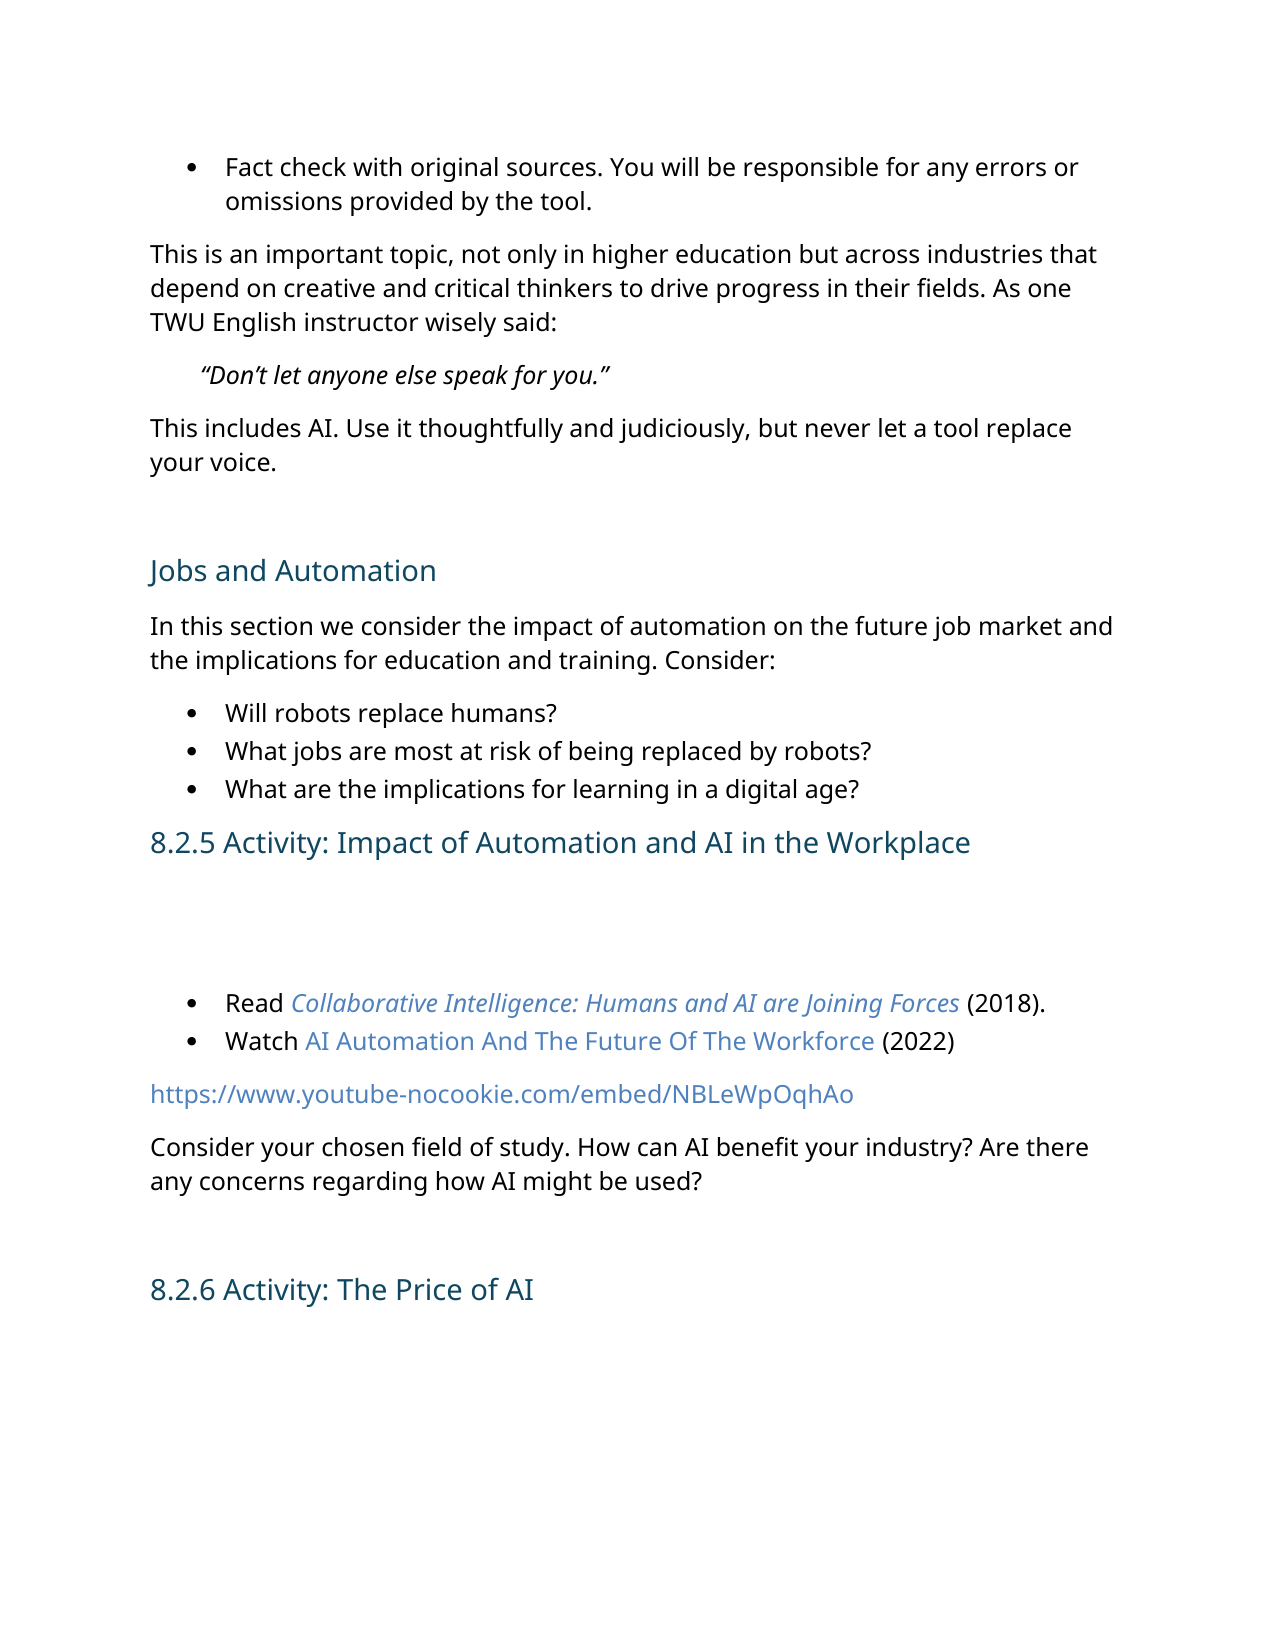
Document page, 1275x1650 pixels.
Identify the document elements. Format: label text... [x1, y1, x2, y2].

list What jobs are most at risk of being replaced by robots? [187, 733, 1125, 767]
text https://www.youtube-nocookie.com/embed/NBLeWpOqhAo [150, 1077, 1125, 1111]
list Watch AI Automation And The Future Of The Workforce (2022) [187, 1024, 1125, 1058]
list Read Collaborative Intelligence: Humans and AI are Joining Forces (2018). [187, 986, 1125, 1020]
list Fact check with original sources. You will be responsible for any errors or omissions provided by the tool. [187, 150, 1125, 218]
text This includes AI. Use it thoughtfully and judiciously, but never let a tool replace your voice. [150, 411, 1125, 479]
text Consider your chosen field of study. How can AI benefit your industry? Are there any concerns regarding how AI might be used? [150, 1129, 1125, 1198]
text In this section we consider the impact of automation on the future job market and the implications for education and training. Consider: [150, 609, 1125, 677]
subtitle 8.2.6 Activity: The Price of AI [150, 1269, 1125, 1309]
list Will robots replace humans? [187, 696, 1125, 730]
text “Don’t let anyone else speak for you.” [200, 358, 1075, 392]
subtitle 8.2.5 Activity: Impact of Automation and AI in the Workplace [150, 822, 1125, 862]
list What are the implications for learning in a digital age? [187, 771, 1125, 805]
subtitle Jobs and Automation [150, 550, 1125, 590]
text This is an important topic, not only in higher education but across industries that depend on creative and critical thinkers to drive progress in their fields. As one TWU English instructor wisely said: [150, 237, 1125, 339]
